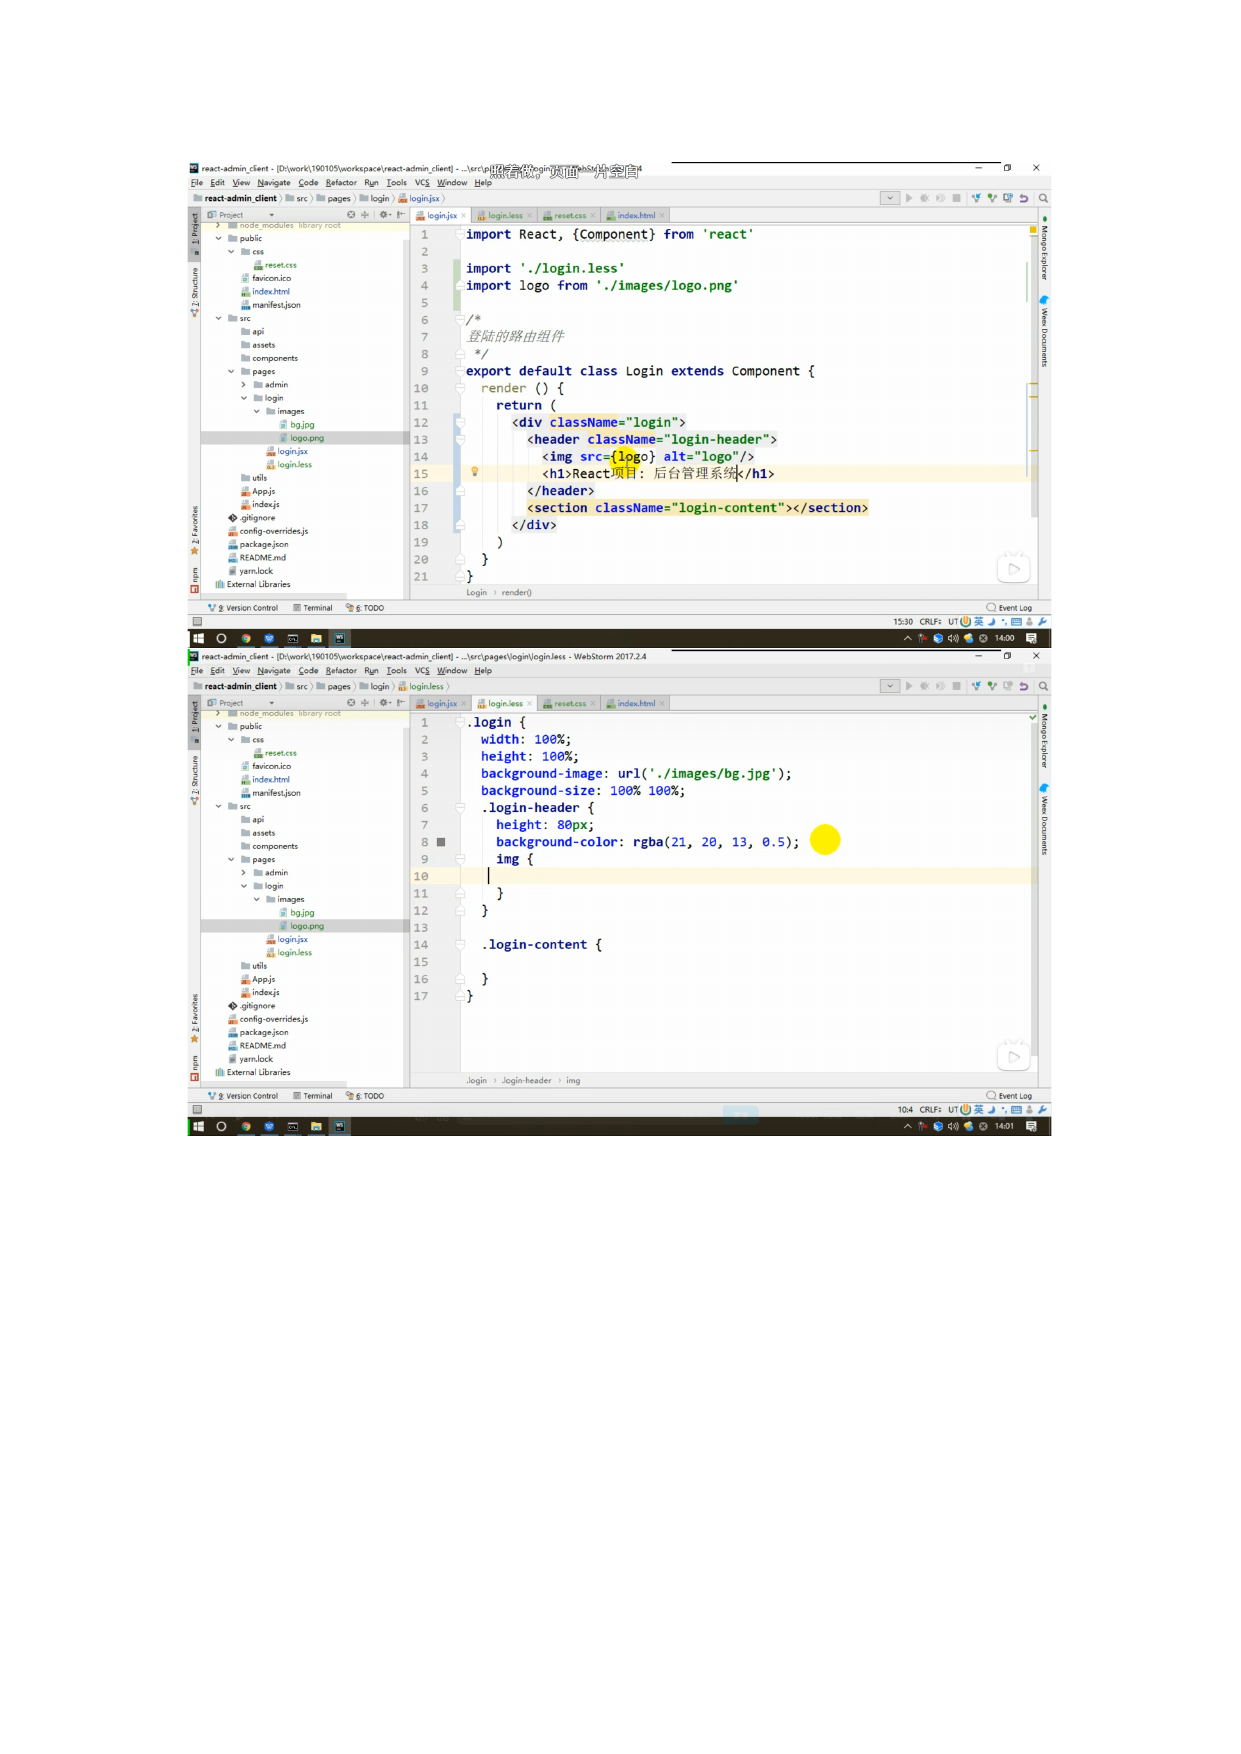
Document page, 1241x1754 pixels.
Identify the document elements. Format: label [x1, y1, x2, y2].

picture [187, 649, 1052, 1136]
picture [187, 162, 1052, 648]
